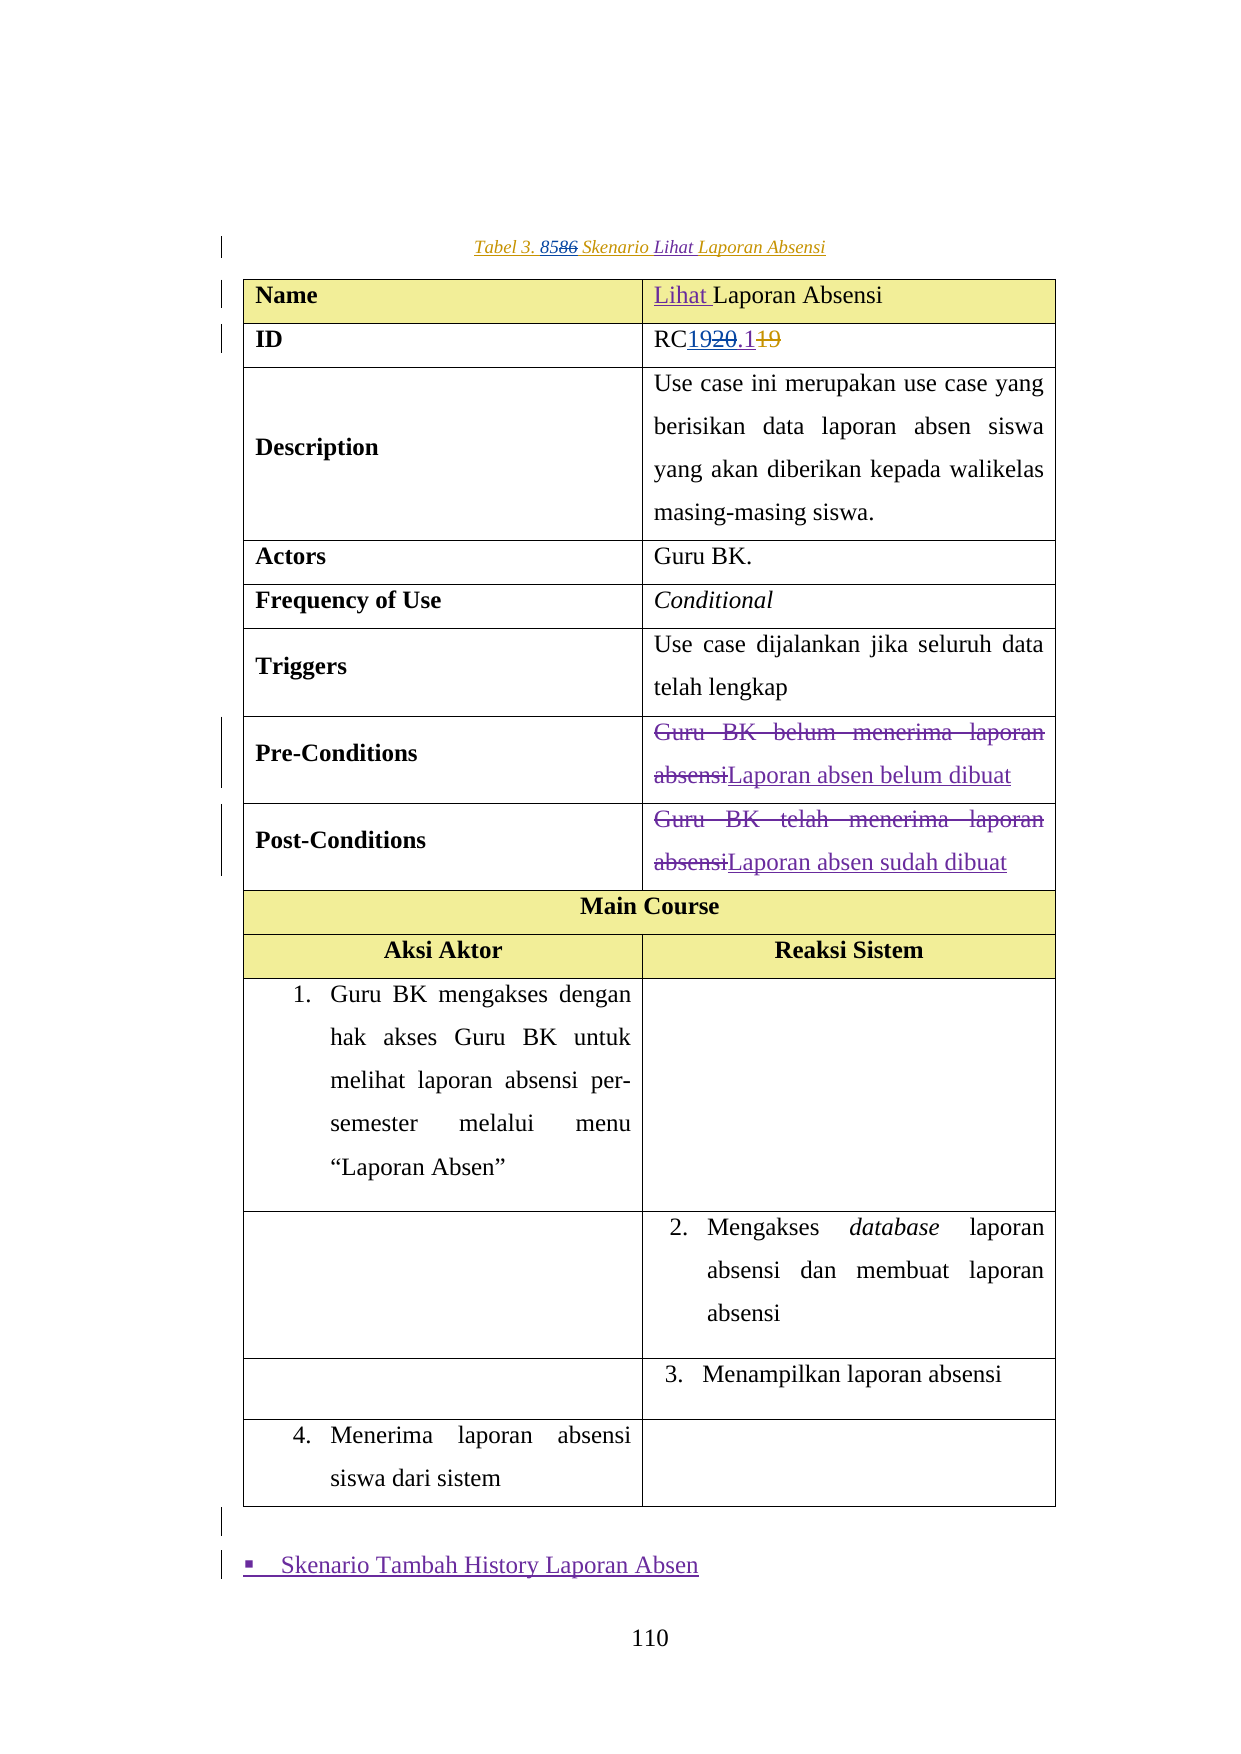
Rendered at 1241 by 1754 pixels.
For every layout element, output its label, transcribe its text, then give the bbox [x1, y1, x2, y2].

table_cell Conditional [643, 585, 1055, 628]
table_cell [643, 979, 1055, 1211]
table_cell Aksi Aktor [244, 935, 642, 978]
table_cell Reaksi Sistem [643, 935, 1055, 978]
table_cell Use case ini merupakan use case yang berisikan data laporan absen siswa yang akan diberikan kepada walikelas masing-masing siswa. [643, 368, 1055, 540]
table_cell Description [244, 368, 642, 540]
table_cell Main Course [244, 891, 1055, 934]
table_cell [643, 1420, 1055, 1506]
table_header Laporan Absensi [643, 280, 1055, 323]
table_cell Pre-Conditions [244, 717, 642, 803]
table_cell Triggers [244, 629, 642, 716]
table_cell Mengakses database laporan absensi dan membuat laporan absensi [643, 1212, 1055, 1358]
table_cell Use case dijalankan jika seluruh data telah lengkap [643, 629, 1055, 716]
table_cell Menampilkan laporan absensi [643, 1359, 1055, 1419]
table_cell [643, 804, 1055, 890]
table_cell RC [643, 324, 1055, 367]
table_cell Frequency of Use [244, 585, 642, 628]
table_cell Menerima laporan absensi siswa dari sistem [244, 1420, 642, 1506]
table_cell Post-Conditions [244, 804, 642, 890]
table_header Name [244, 280, 642, 323]
table_cell [244, 1212, 642, 1358]
table_cell Actors [244, 541, 642, 584]
table_cell Guru BK. [643, 541, 1055, 584]
table_cell [643, 717, 1055, 803]
table_cell Guru BK mengakses dengan hak akses Guru BK untuk melihat laporan absensi per- semester melalui menu “Laporan Absen” [244, 979, 642, 1211]
table_cell ID [244, 324, 642, 367]
table_cell [244, 1359, 642, 1419]
